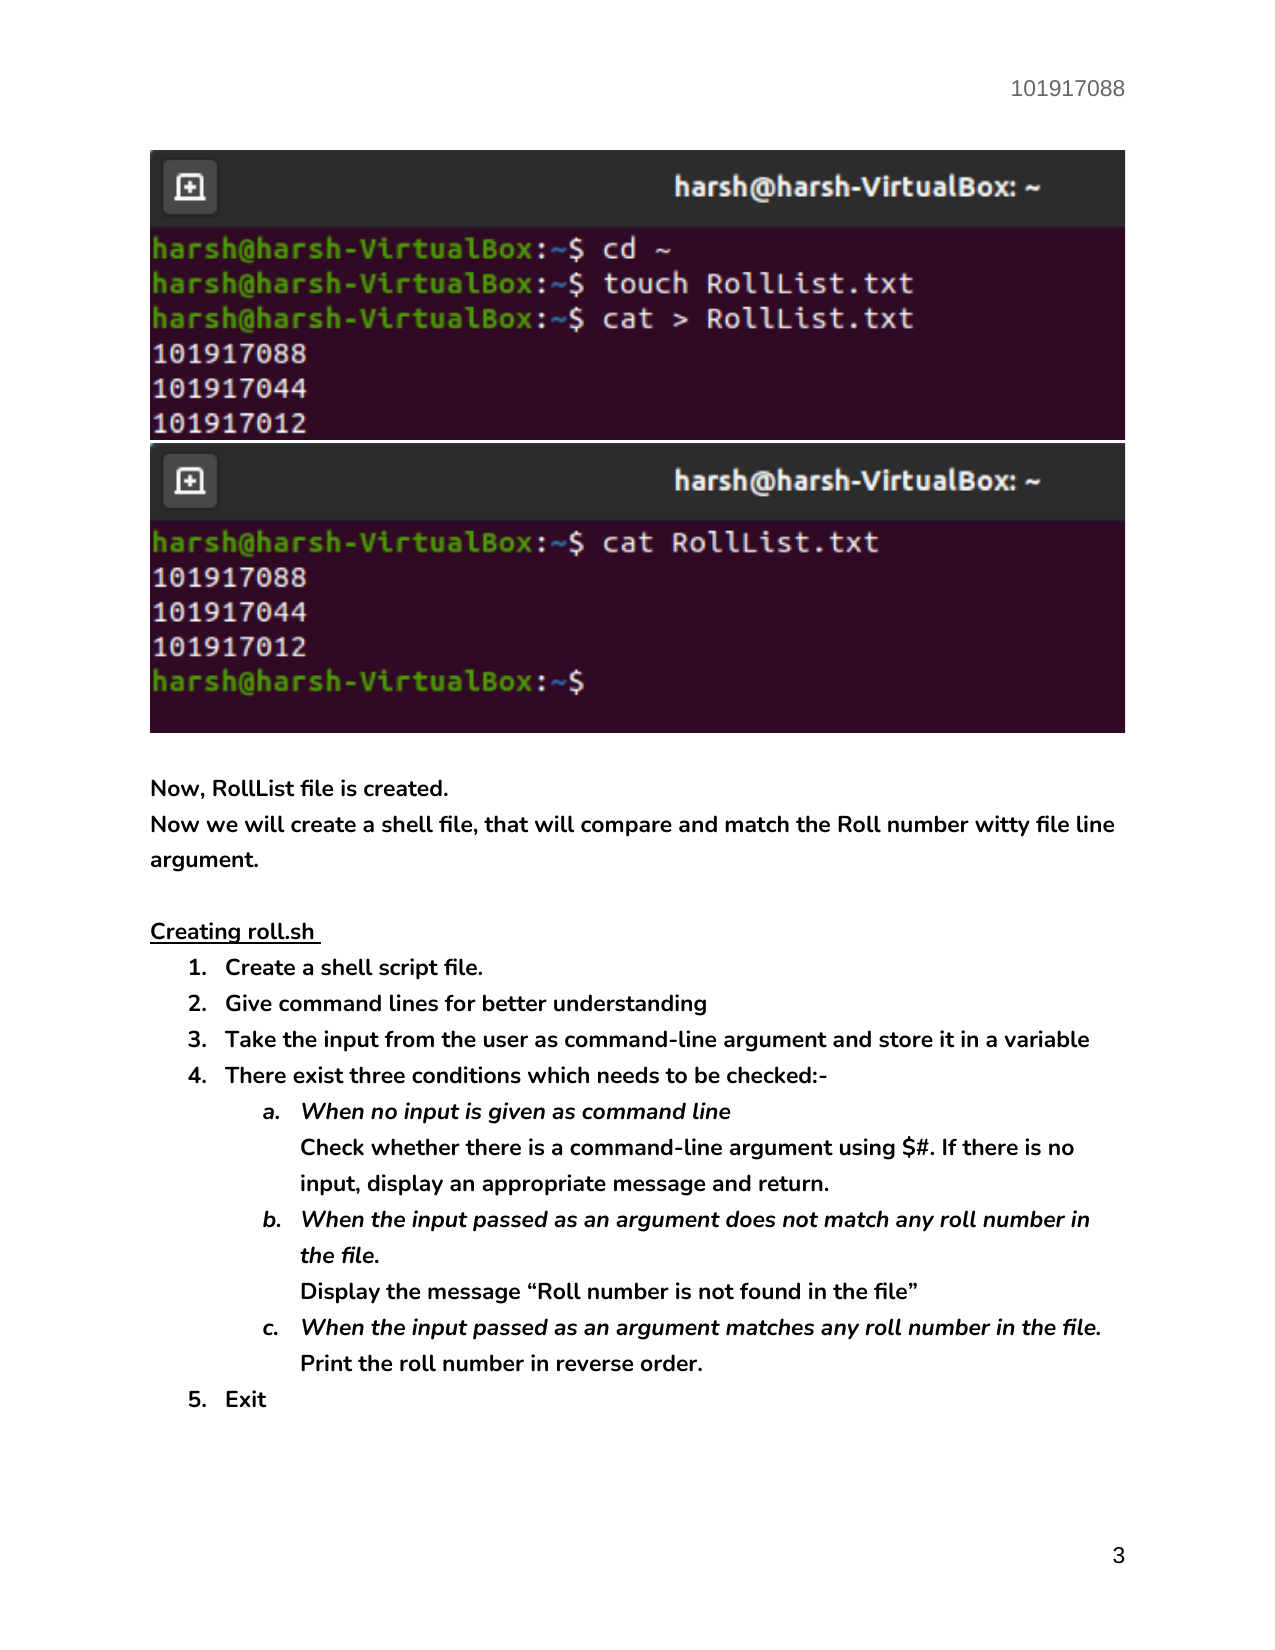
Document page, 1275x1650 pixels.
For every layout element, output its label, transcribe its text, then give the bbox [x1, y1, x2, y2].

list Create a shell script file. [187, 952, 1125, 984]
list Give command lines for better understanding [187, 988, 1125, 1020]
list There exist three conditions which needs to be checked:- [187, 1060, 1125, 1092]
list When the input passed as an argument matches any roll number in the file. [262, 1312, 1125, 1343]
list Exit [187, 1384, 1125, 1415]
picture [150, 150, 1125, 440]
text Print the roll number in reverse order. [300, 1348, 1125, 1379]
text Display the message “Roll number is not found in the file” [225, 1276, 1125, 1307]
text Creating roll.sh [150, 917, 1125, 948]
text Now, RollList file is created. [150, 773, 1125, 804]
text Now we will create a shell file, that will compare and match the Roll number witty file line argument. [150, 809, 1125, 876]
list Take the input from the user as command-line argument and store it in a variable [187, 1024, 1125, 1056]
list When the input passed as an argument does not match any roll number in the file. [262, 1204, 1125, 1271]
text Check whether there is a command-line argument using $#. If there is no input, display an appropriate message and return. [300, 1132, 1125, 1199]
list When no input is given as command line [262, 1096, 1125, 1127]
picture [150, 443, 1125, 733]
